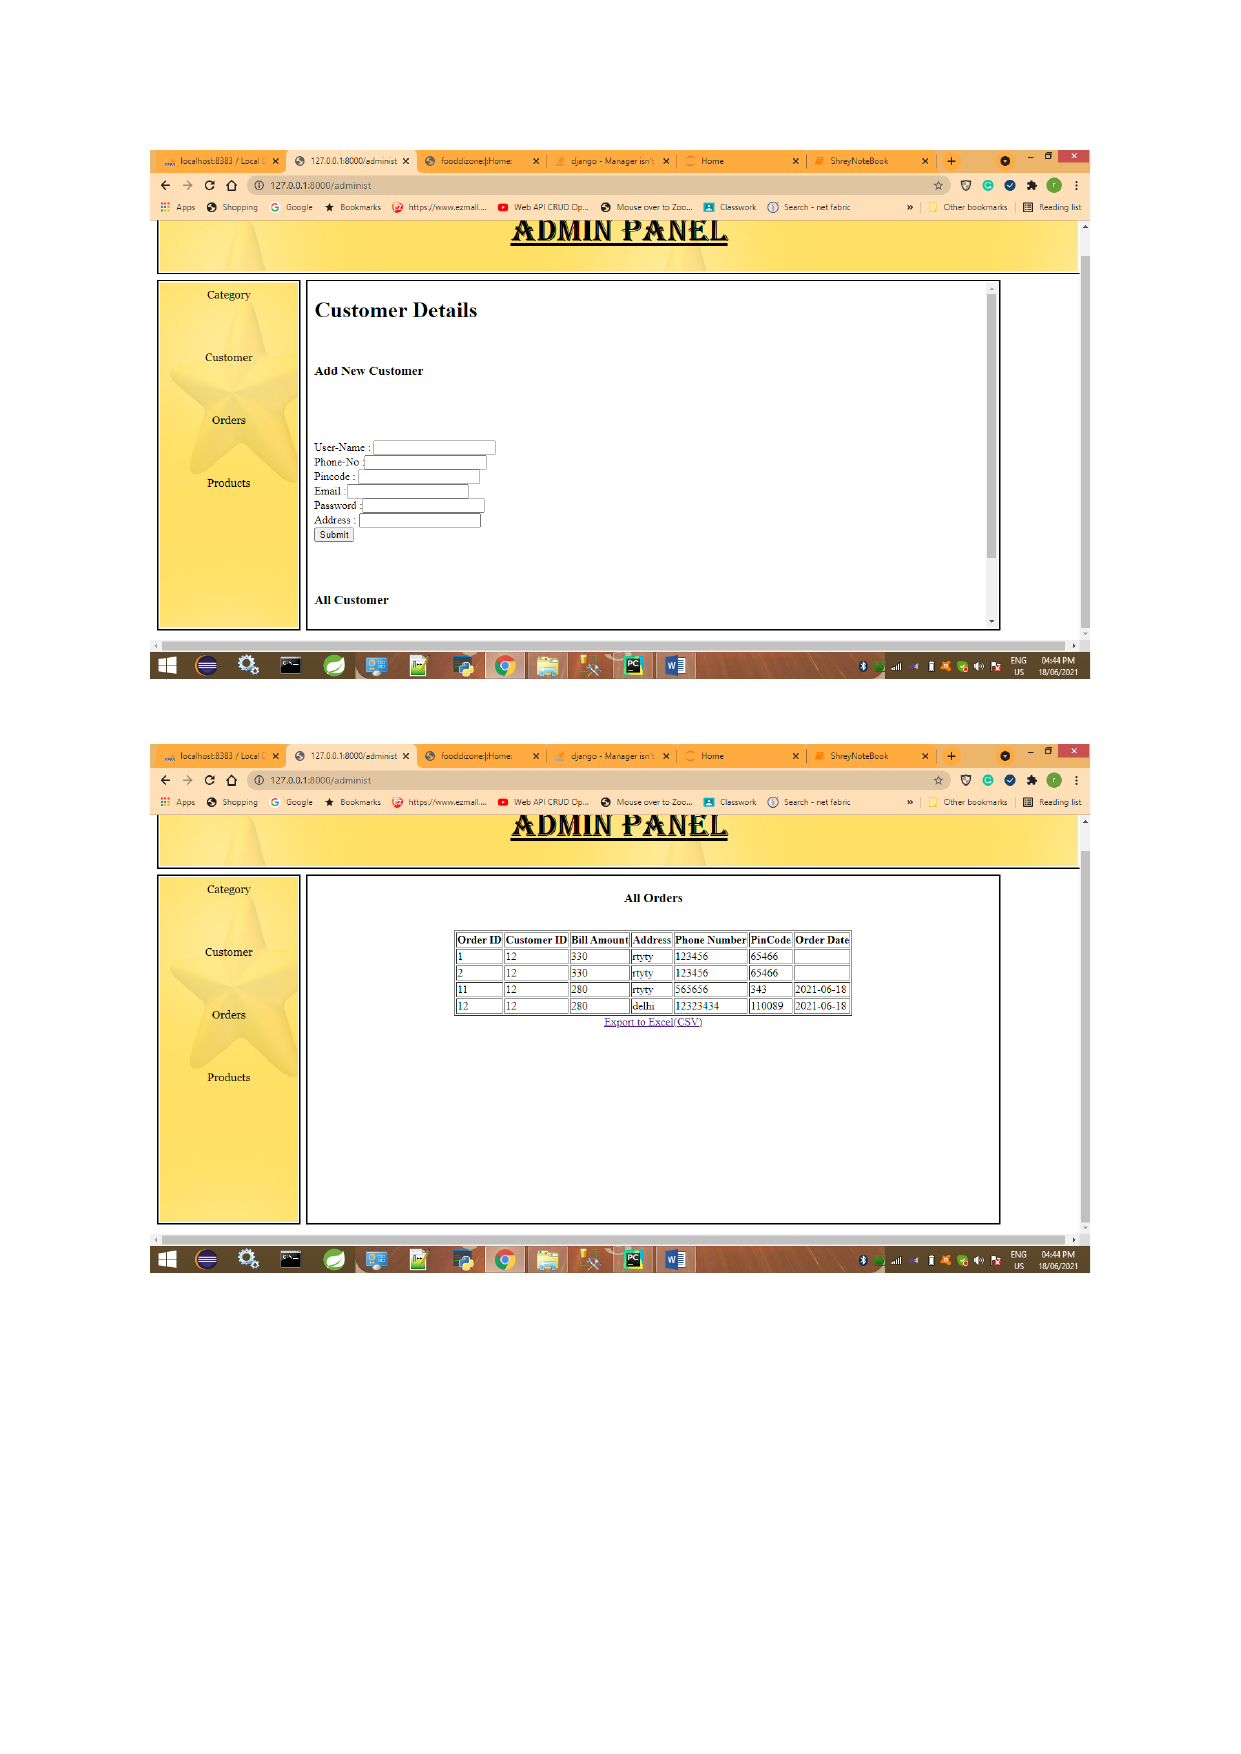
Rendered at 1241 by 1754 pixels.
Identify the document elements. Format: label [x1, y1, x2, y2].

picture [150, 150, 1091, 679]
picture [150, 744, 1091, 1273]
